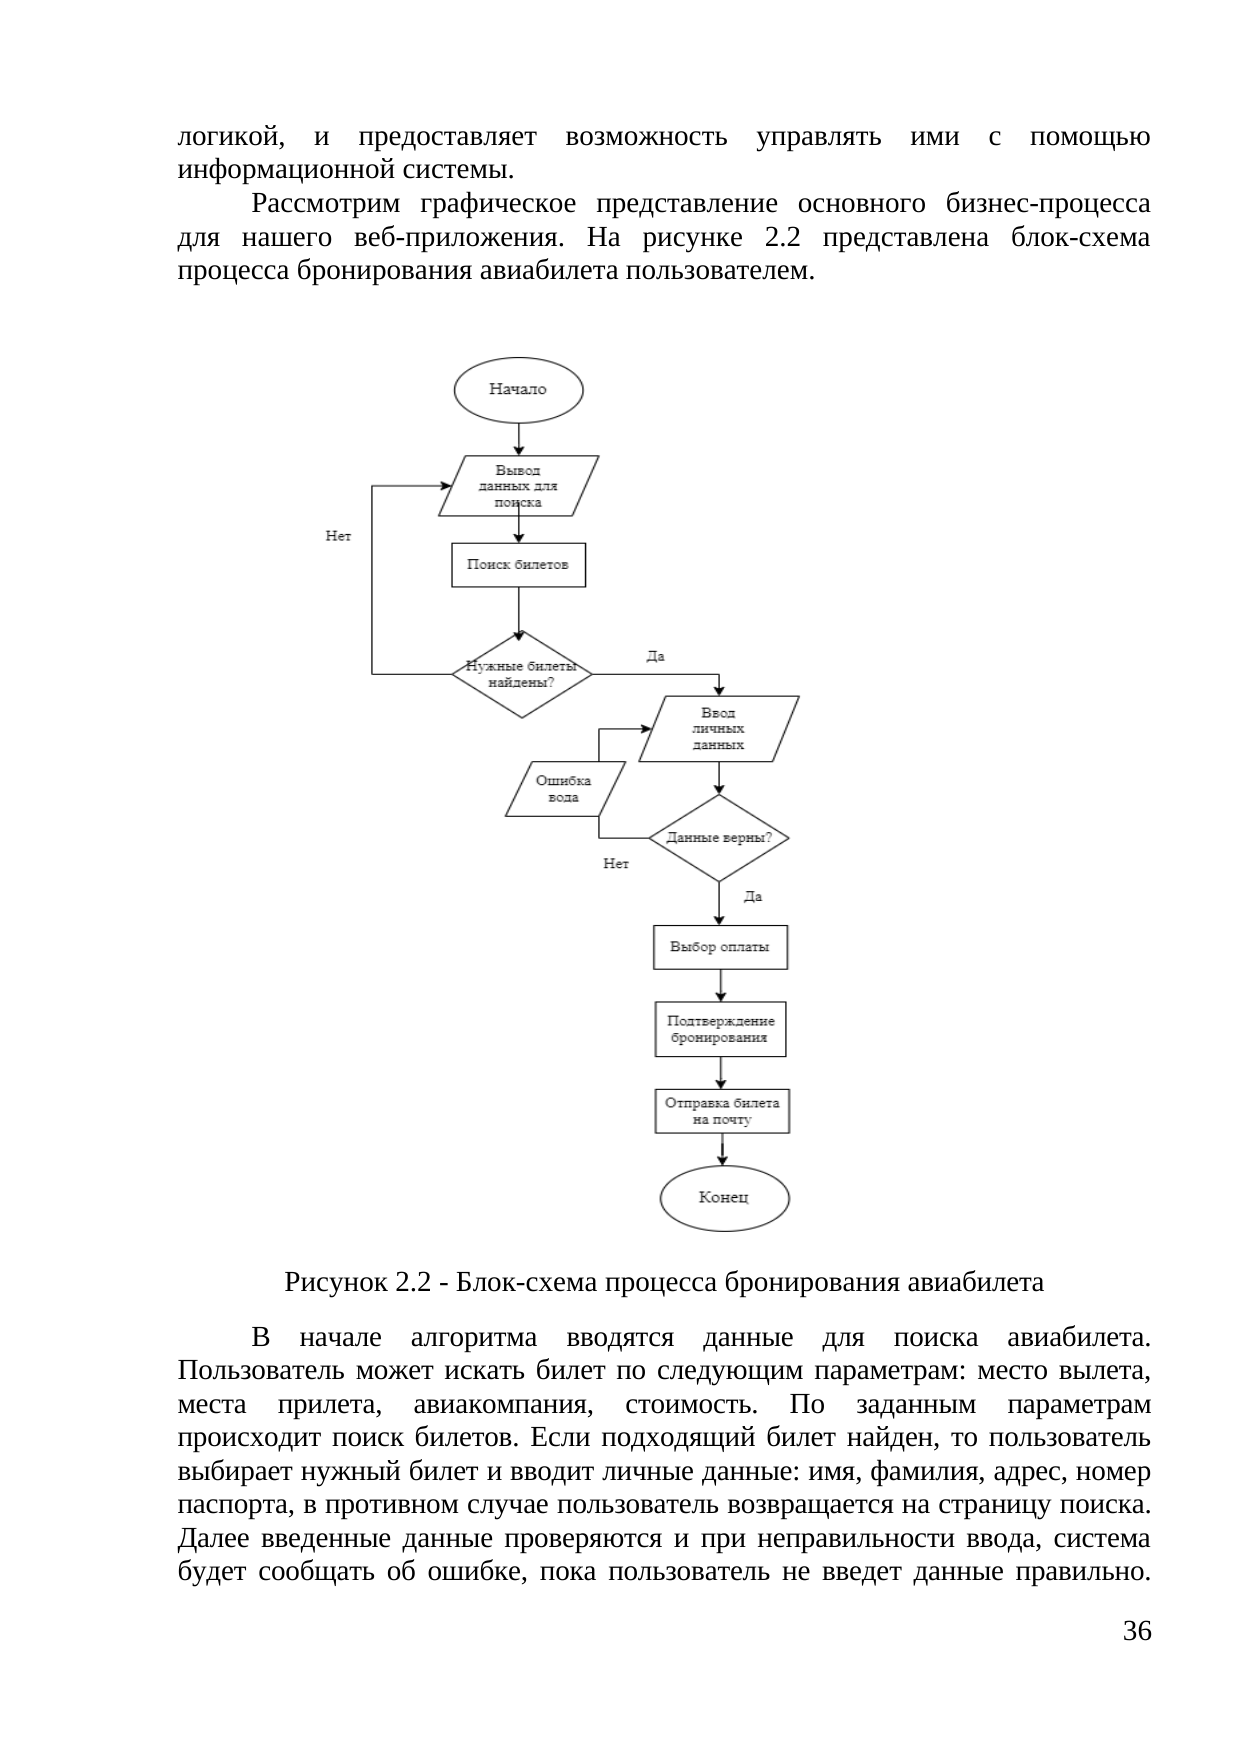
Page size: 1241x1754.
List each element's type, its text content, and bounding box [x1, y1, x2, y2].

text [177, 118, 1152, 185]
text Рассмотрим графическое представление основного бизнес-процесса для нашего веб-приложения. На рисунке 2.2 представлена блок-схема процесса бронирования авиабилета пользователем. [177, 185, 1152, 286]
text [177, 1319, 1152, 1587]
picture [222, 319, 1107, 1265]
